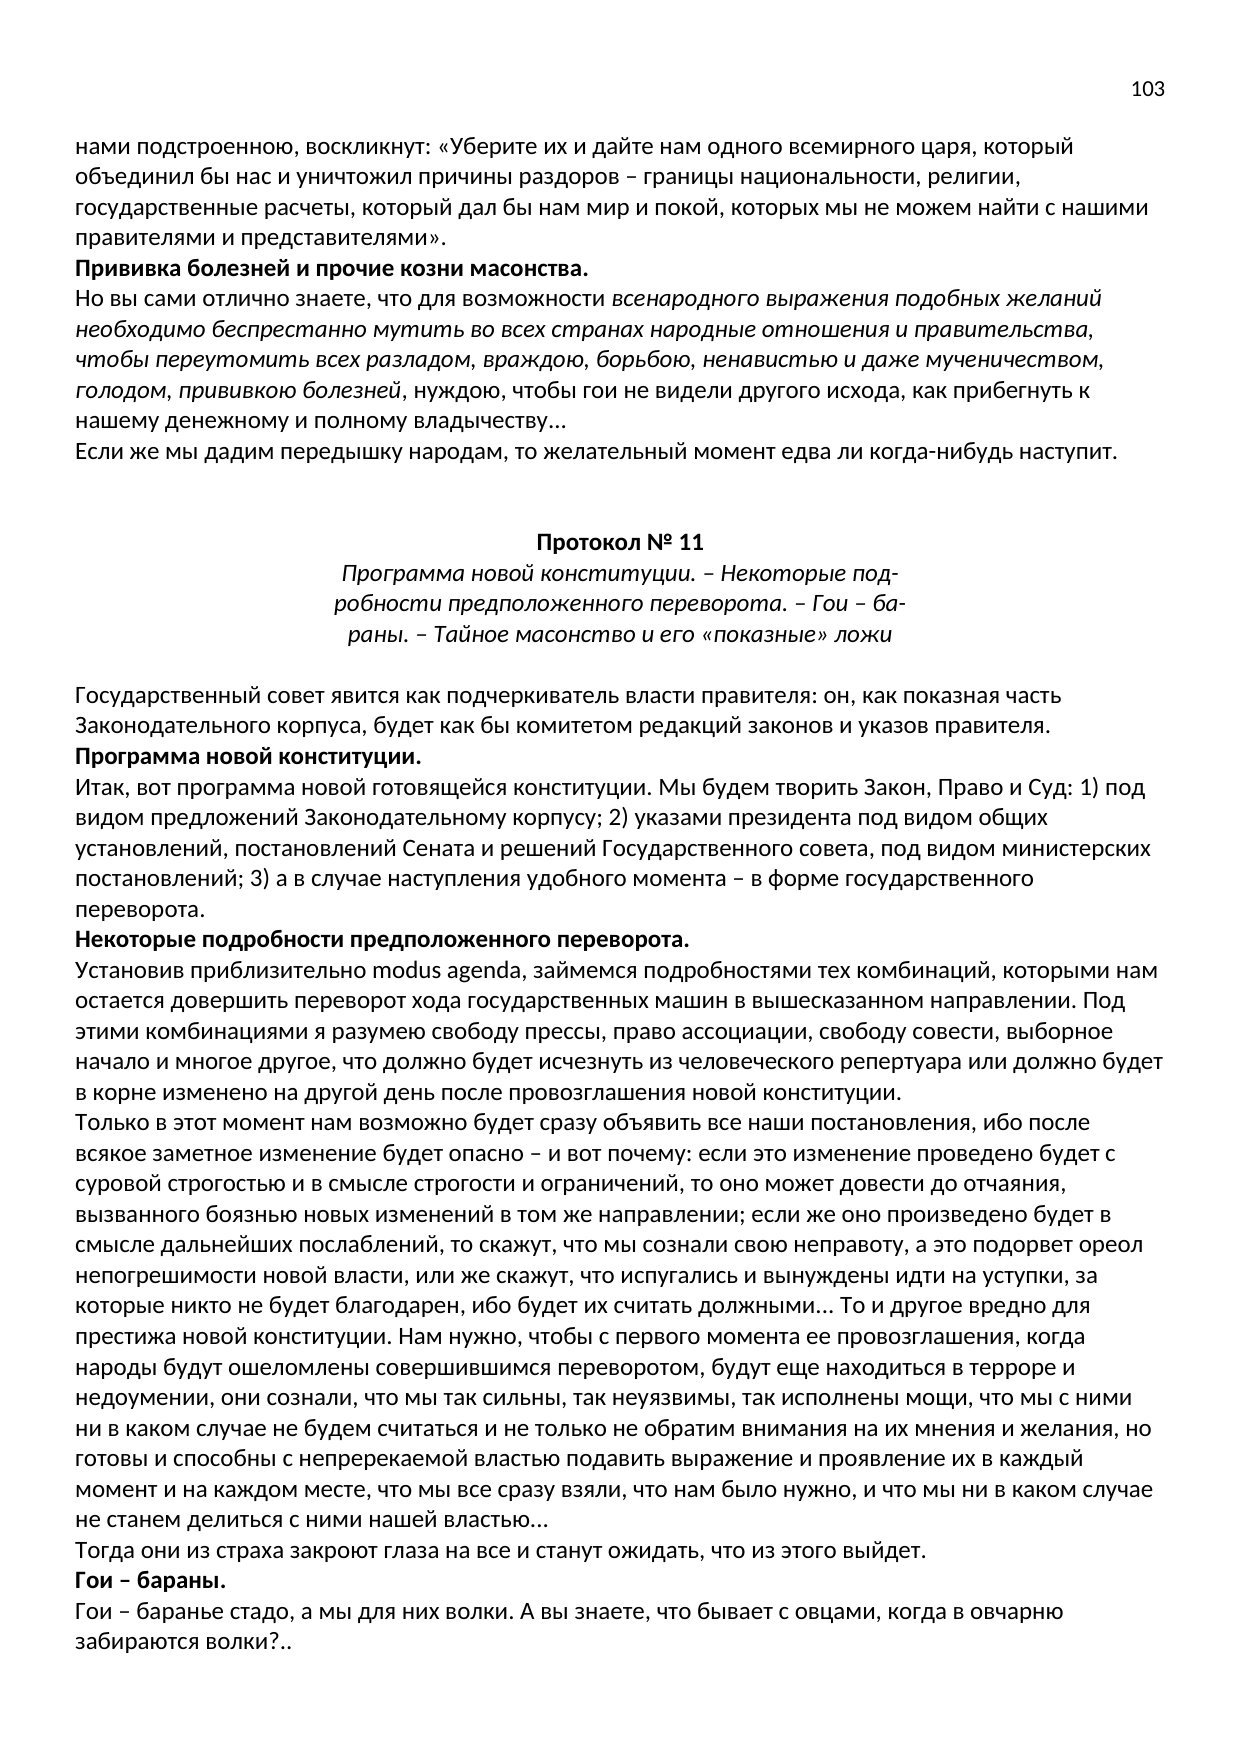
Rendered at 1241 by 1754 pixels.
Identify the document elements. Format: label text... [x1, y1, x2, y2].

text Некоторые подробности предположенного переворота. [75, 923, 1165, 954]
text Государственный совет явится как подчеркиватель власти правителя: он, как показная часть Законодательного корпуса, будет как бы комитетом редакций законов и указов правителя. [75, 679, 1165, 740]
text Протокол № 11 [75, 527, 1165, 557]
text Только в этот момент нам возможно будет сразу объявить все наши постановления, ибо после всякое заметное изменение будет опасно – и вот почему: если это изменение проведено будет с суровой строгостью и в смысле строгости и ограничений, то оно может довести до отчаяния, вызванного боязнью новых изменений в том же направлении; если же оно произведено будет в смысле дальнейших послаблений, то скажут, что мы сознали свою неправоту, а это подорвет ореол непогрешимости новой власти, или же скажут, что испугались и вынуждены идти на уступки, за которые никто не будет благодарен, ибо будет их считать должными... То и другое вредно для престижа новой конституции. Нам нужно, чтобы с первого момента ее провозглашения, когда народы будут ошеломлены совершившимся переворотом, будут еще находиться в терроре и недоумении, они сознали, что мы так сильны, так неуязвимы, так исполнены мощи, что мы с ними ни в каком случае не будем считаться и не только не обратим внимания на их мнения и желания, но готовы и способны с непререкаемой властью подавить выражение и проявление их в каждый момент и на каждом месте, что мы все сразу взяли, что нам было нужно, и что мы ни в каком случае не станем делиться с ними нашей властью... [75, 1106, 1165, 1534]
text Программа новой конституции. – Некоторые под- [75, 557, 1165, 588]
text Программа новой конституции. [75, 740, 1165, 771]
text Итак, вот программа новой готовящейся конституции. Мы будем творить Закон, Право и Суд: 1) под видом предложений Законодательному корпусу; 2) указами президента под видом общих установлений, постановлений Сената и решений Государственного совета, под видом министерских постановлений; 3) а в случае наступления удобного момента – в форме государственного переворота. [75, 771, 1165, 923]
text Если же мы дадим передышку народам, то желательный момент едва ли когда-нибудь наступит. [75, 435, 1165, 466]
text Тогда они из страха закроют глаза на все и станут ожидать, что из этого выйдет. [75, 1534, 1165, 1564]
text робности предположенного переворота. – Гои – ба- [75, 588, 1165, 618]
text нами подстроенною, воскликнут: «Уберите их и дайте нам одного всемирного царя, который объединил бы нас и уничтожил причины раздоров – границы национальности, религии, государственные расчеты, который дал бы нам мир и покой, которых мы не можем найти с нашими правителями и представителями». [75, 130, 1165, 252]
text раны. – Тайное масонство и его «показные» ложи [75, 618, 1165, 649]
text Установив приблизительно modus agenda, займемся подробностями тех комбинаций, которыми нам остается довершить переворот хода государственных машин в вышесказанном направлении. Под этими комбинациями я разумею свободу прессы, право ассоциации, свободу совести, выборное начало и многое другое, что должно будет исчезнуть из человеческого репертуара или должно будет в корне изменено на другой день после провозглашения новой конституции. [75, 954, 1165, 1106]
text Гои – баранье стадо, а мы для них волки. А вы знаете, что бывает с овцами, когда в овчарню забираются волки?.. [75, 1595, 1165, 1656]
text Но вы сами отлично знаете, что для возможности всенародного выражения подобных желаний необходимо беспрестанно мутить во всех странах народные отношения и правительства, чтобы переутомить всех разладом, враждою, борьбою, ненавистью и даже мученичеством, голодом, прививкою болезней, нуждою, чтобы гои не видели другого исхода, как прибегнуть к нашему денежному и полному владычеству... [75, 282, 1165, 435]
text Прививка болезней и прочие козни масонства. [75, 252, 1165, 282]
text Гои – бараны. [75, 1564, 1165, 1595]
